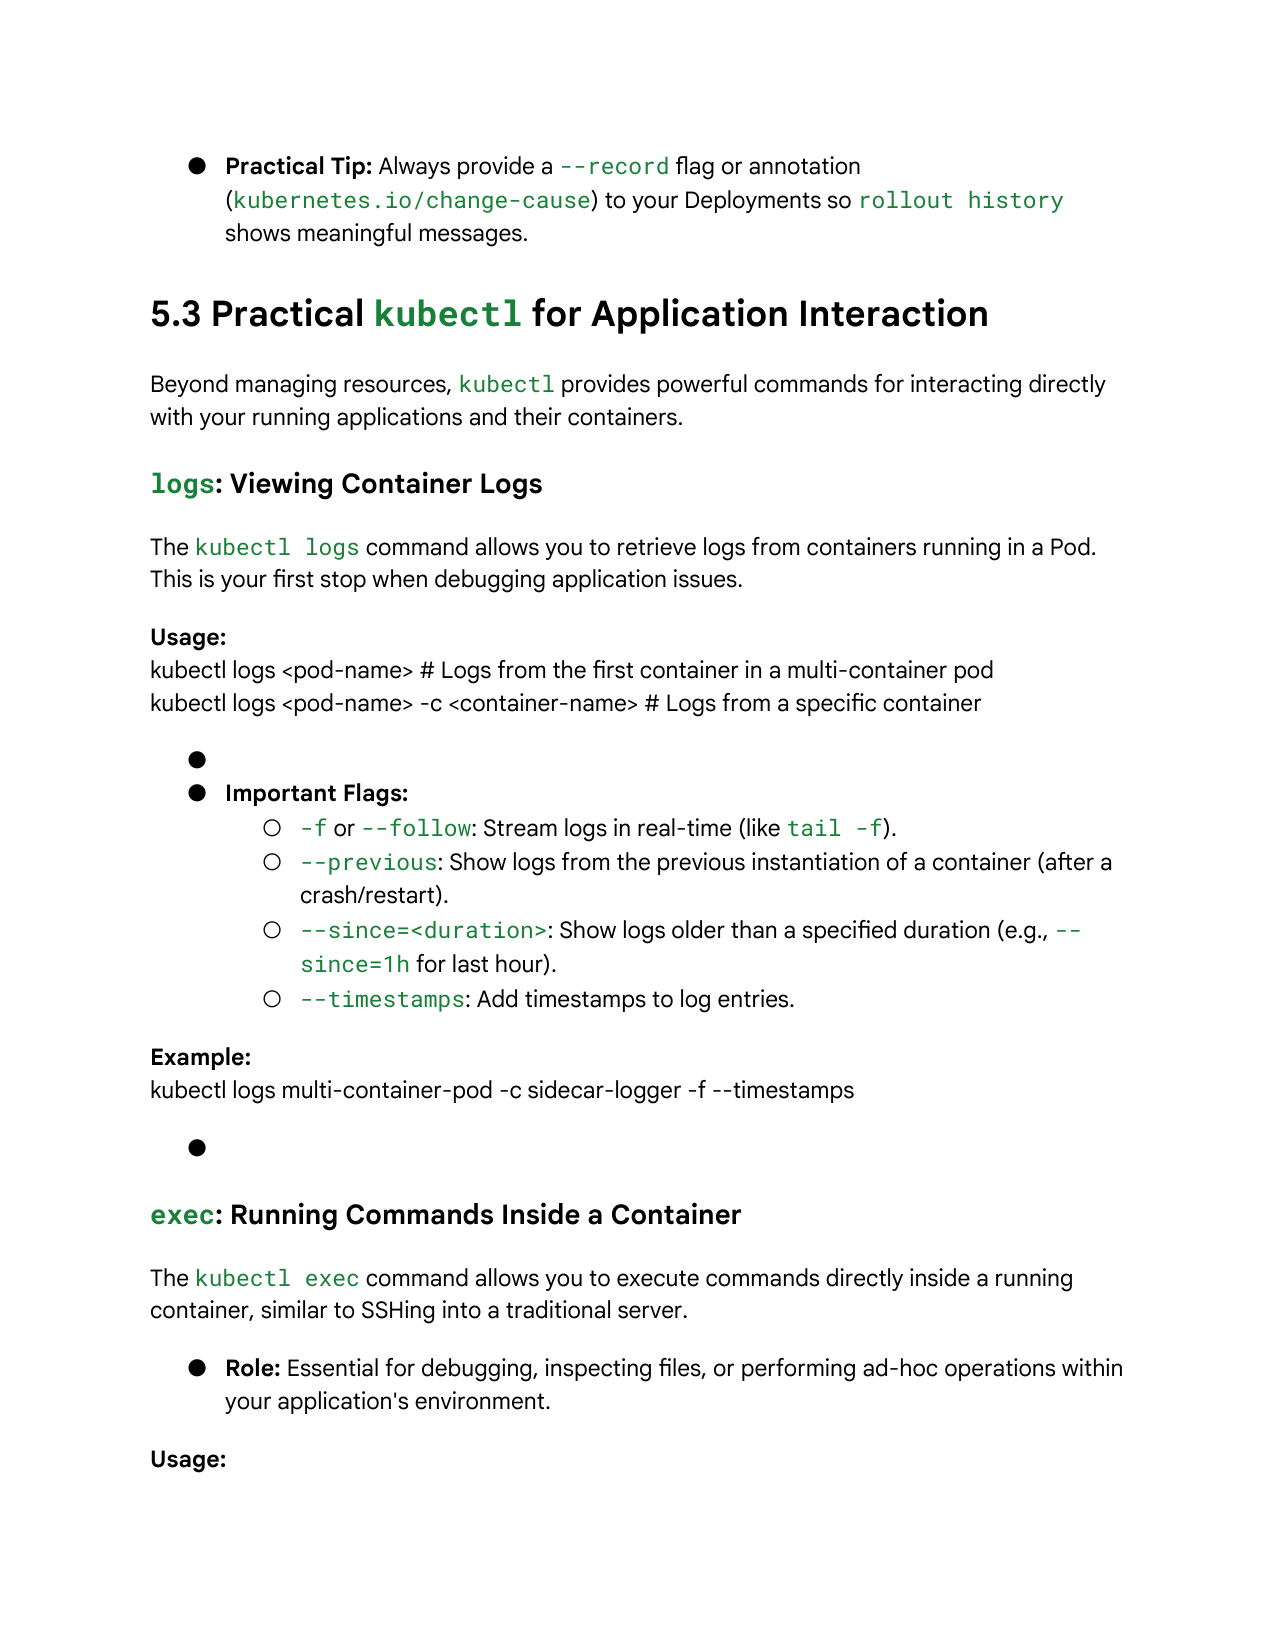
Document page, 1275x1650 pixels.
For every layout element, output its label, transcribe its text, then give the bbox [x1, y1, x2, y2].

list --previous: Show logs from the previous instantiation of a container (after a crash/restart). [262, 847, 1125, 910]
subtitle 5.3 Practical kubectl for Application Interaction [150, 289, 1125, 337]
subtitle logs: Viewing Container Logs [150, 465, 1125, 501]
text Beyond managing resources, kubectl provides powerful commands for interacting directly with your running applications and their containers. [150, 368, 1125, 432]
text kubectl logs <pod-name> -c <container-name> # Logs from a specific container [150, 689, 1125, 717]
list --since=<duration>: Show logs older than a specified duration (e.g., --since=1h for last hour). [262, 914, 1125, 979]
text The kubectl logs command allows you to retrieve logs from containers running in a Pod. This is your first stop when debugging application issues. [150, 531, 1125, 594]
subtitle exec: Running Commands Inside a Container [150, 1196, 1125, 1232]
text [150, 1445, 1125, 1474]
text Example: kubectl logs multi-container-pod -c sidecar-logger -f --timestamps [150, 1044, 1125, 1105]
list Practical Tip: Always provide a --record flag or annotation (kubernetes.io/change-cause) to your Deployments so rollout history shows meaningful messages. [187, 150, 1125, 248]
list --timestamps: Add timestamps to log entries. [262, 984, 1125, 1014]
list Role: Essential for debugging, inspecting files, or performing ad-hoc operations within your application's environment. [187, 1354, 1125, 1416]
text Usage: kubectl logs <pod-name> # Logs from the first container in a multi-container pod [150, 623, 1125, 685]
list -f or --follow: Stream logs in real-time (like tail -f). [262, 812, 1125, 842]
list Important Flags: [187, 779, 1125, 808]
text The kubectl exec command allows you to execute commands directly inside a running container, similar to SSHing into a traditional server. [150, 1262, 1125, 1326]
